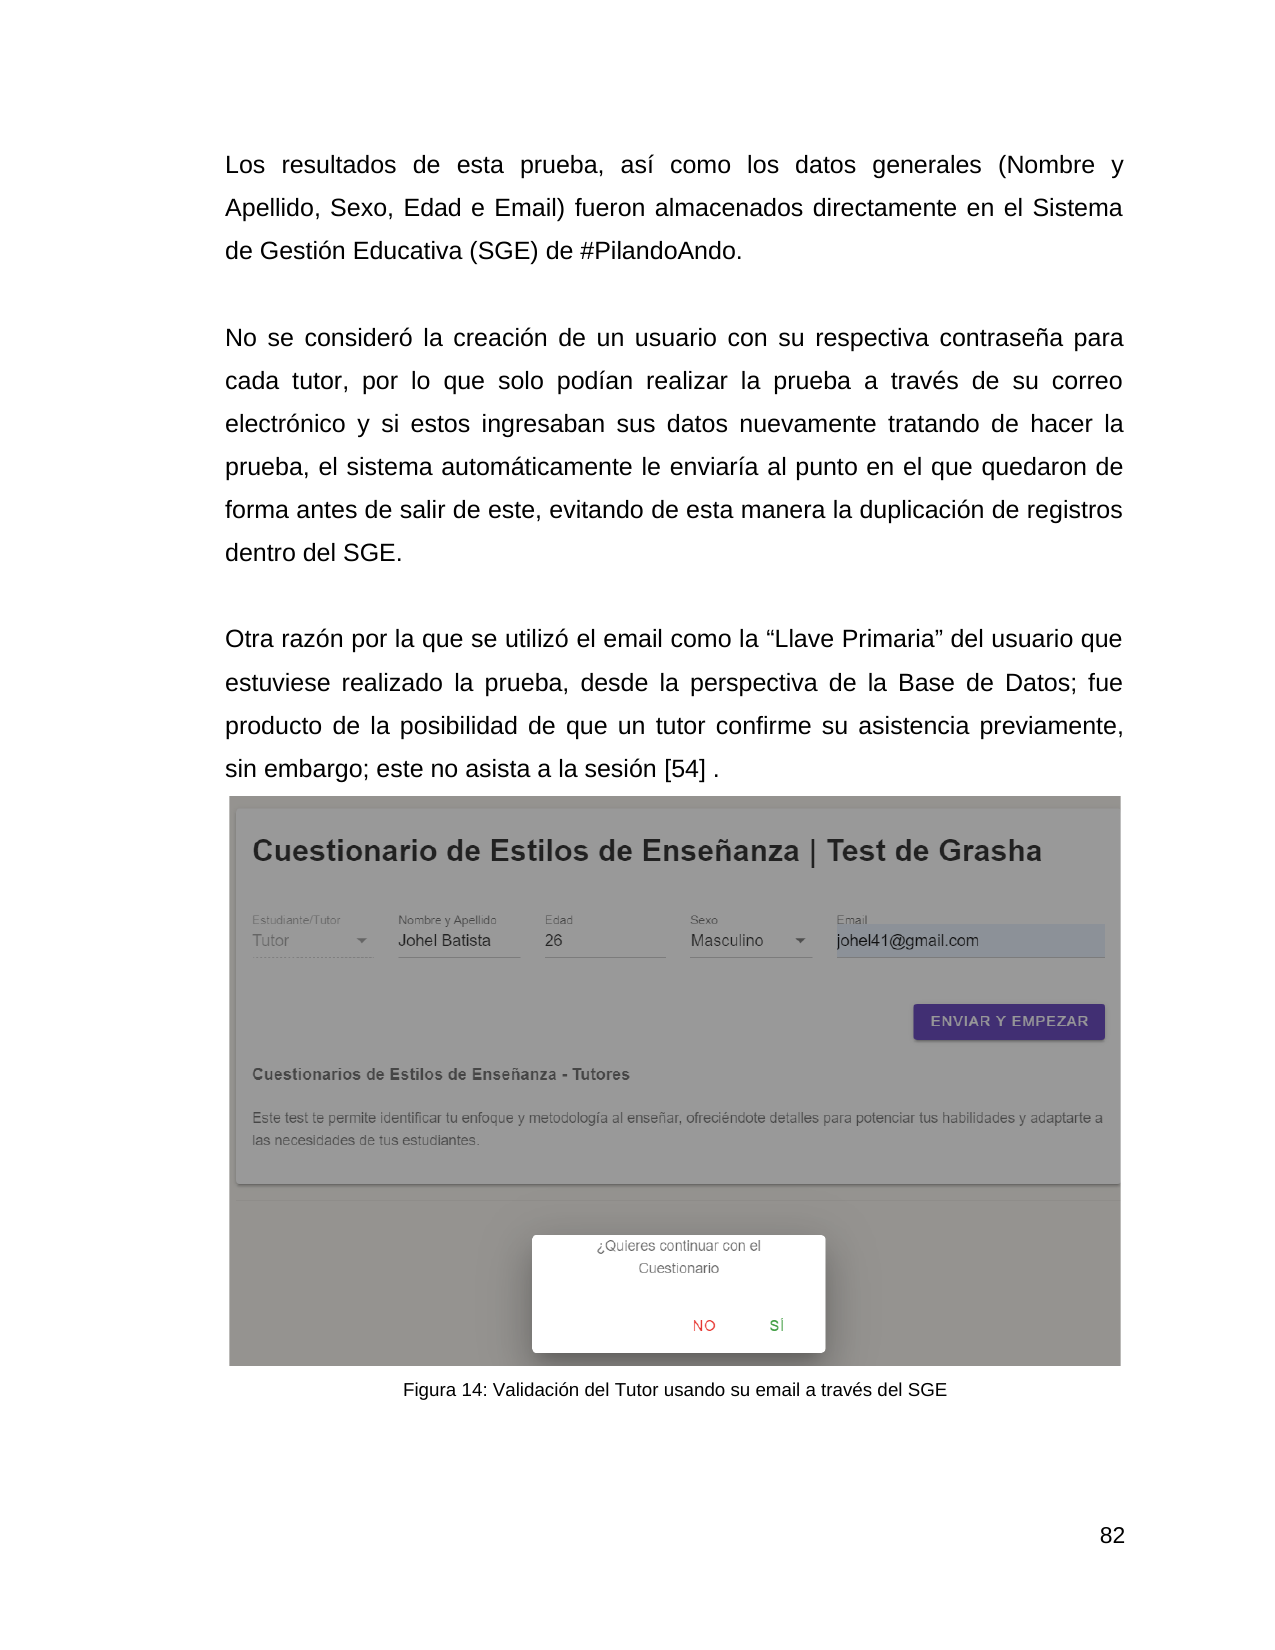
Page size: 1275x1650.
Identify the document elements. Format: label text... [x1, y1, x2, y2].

picture [229, 796, 1121, 1366]
text Figura 14: Validación del Tutor usando su email a través del SGE [225, 1379, 1125, 1401]
text Los resultados de esta prueba, así como los datos generales (Nombre y Apellido, Sexo, Edad e Email) fueron almacenados directamente en el Sistema de Gestión Educativa (SGE) de #PilandoAndo. [225, 150, 1125, 265]
text No se consideró la creación de un usuario con su respectiva contraseña para cada tutor, por lo que solo podían realizar la prueba a través de su correo electrónico y si estos ingresaban sus datos nuevamente tratando de hacer la prueba, el sistema automáticamente le enviaría al punto en el que quedaron de forma antes de salir de este, evitando de esta manera la duplicación de registros dentro del SGE. [225, 322, 1125, 567]
text Otra razón por la que se utilizó el email como la “Llave Primaria” del usuario que estuviese realizado la prueba, desde la perspectiva de la Base de Datos; fue producto de la posibilidad de que un tutor confirme su asistencia previamente, sin embargo; este no asista a la sesión . [225, 624, 1125, 782]
